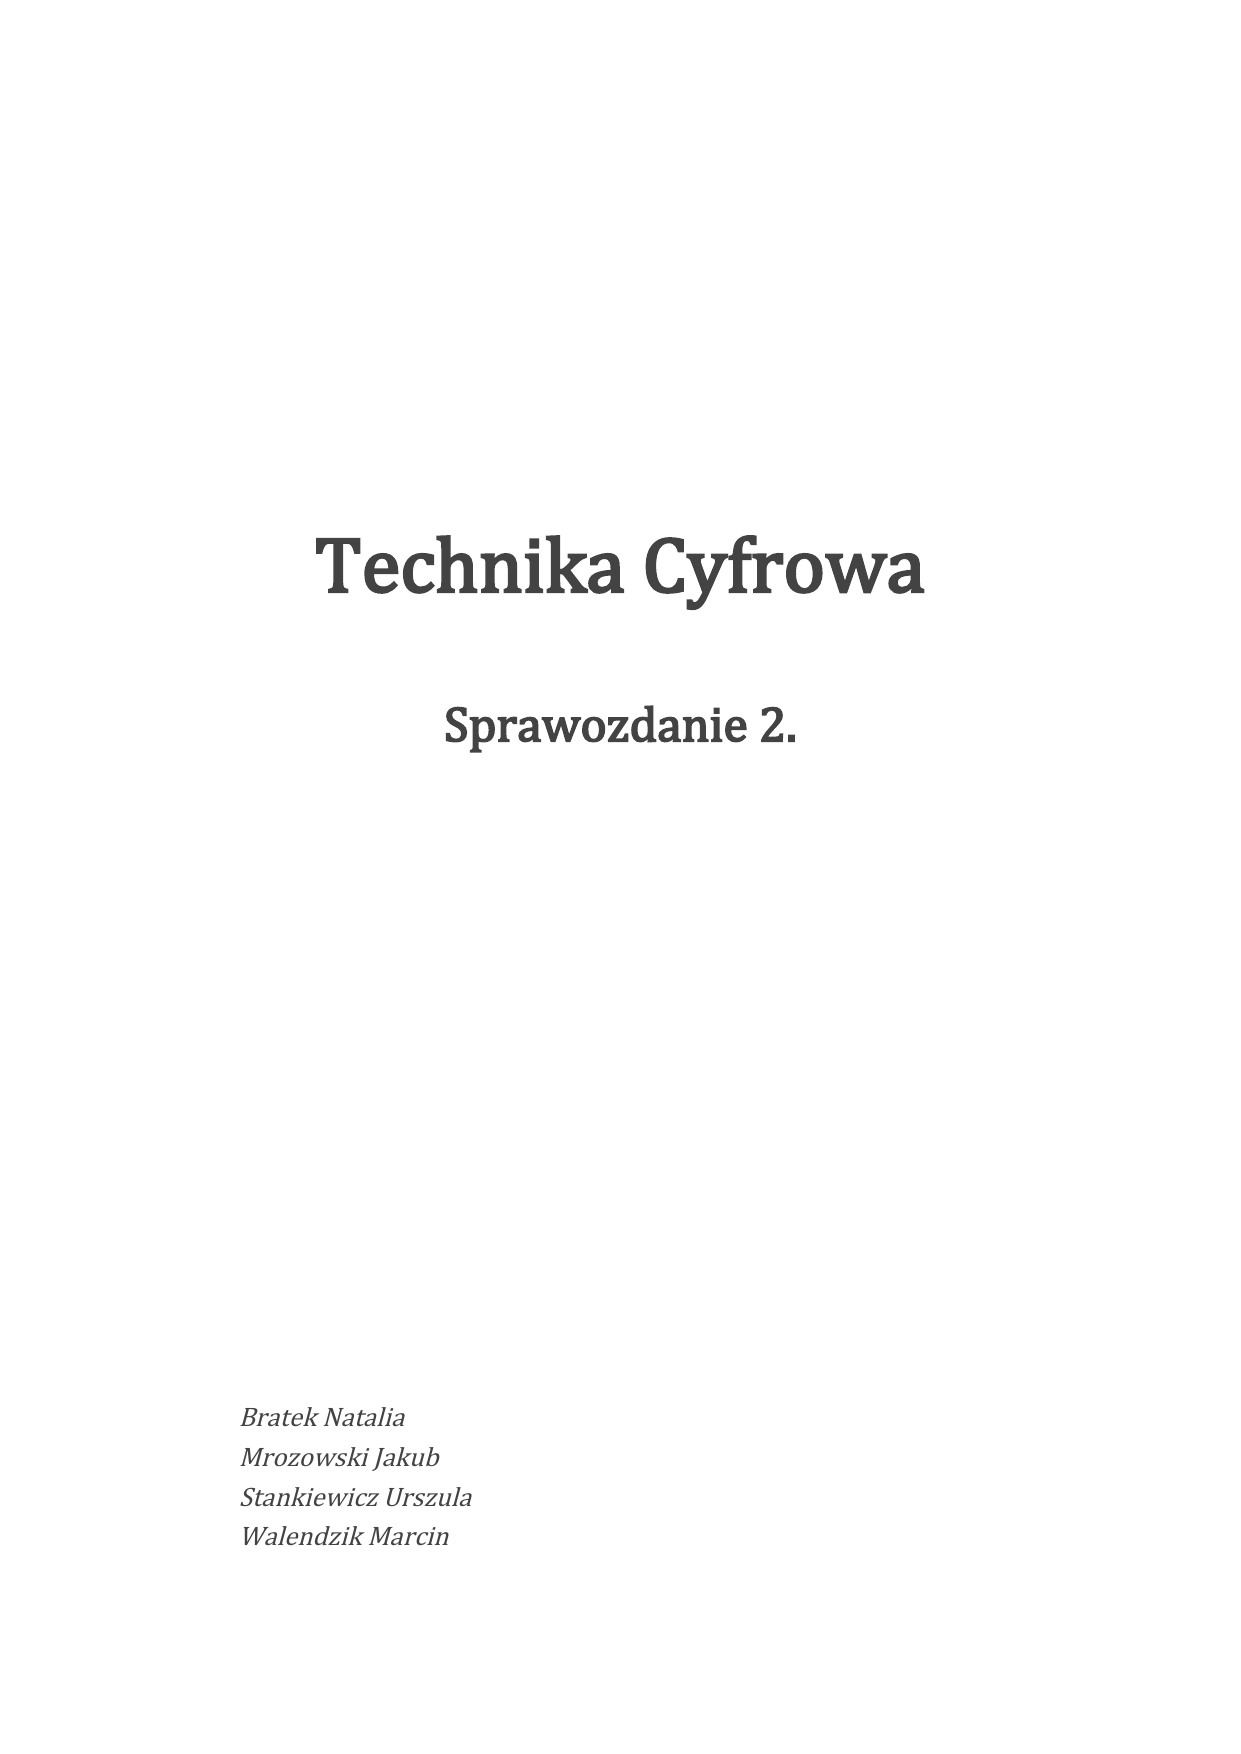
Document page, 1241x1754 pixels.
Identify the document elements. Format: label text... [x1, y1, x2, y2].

title Technika Cyfrowa [150, 517, 1090, 609]
text Mrozowski Jakub [150, 1441, 1090, 1472]
text Stankiewicz Urszula [150, 1480, 1090, 1512]
text Bratek Natalia [150, 1401, 1090, 1433]
subtitle Sprawozdanie 2. [150, 694, 1090, 752]
text Walendzik Marcin [150, 1520, 1090, 1552]
